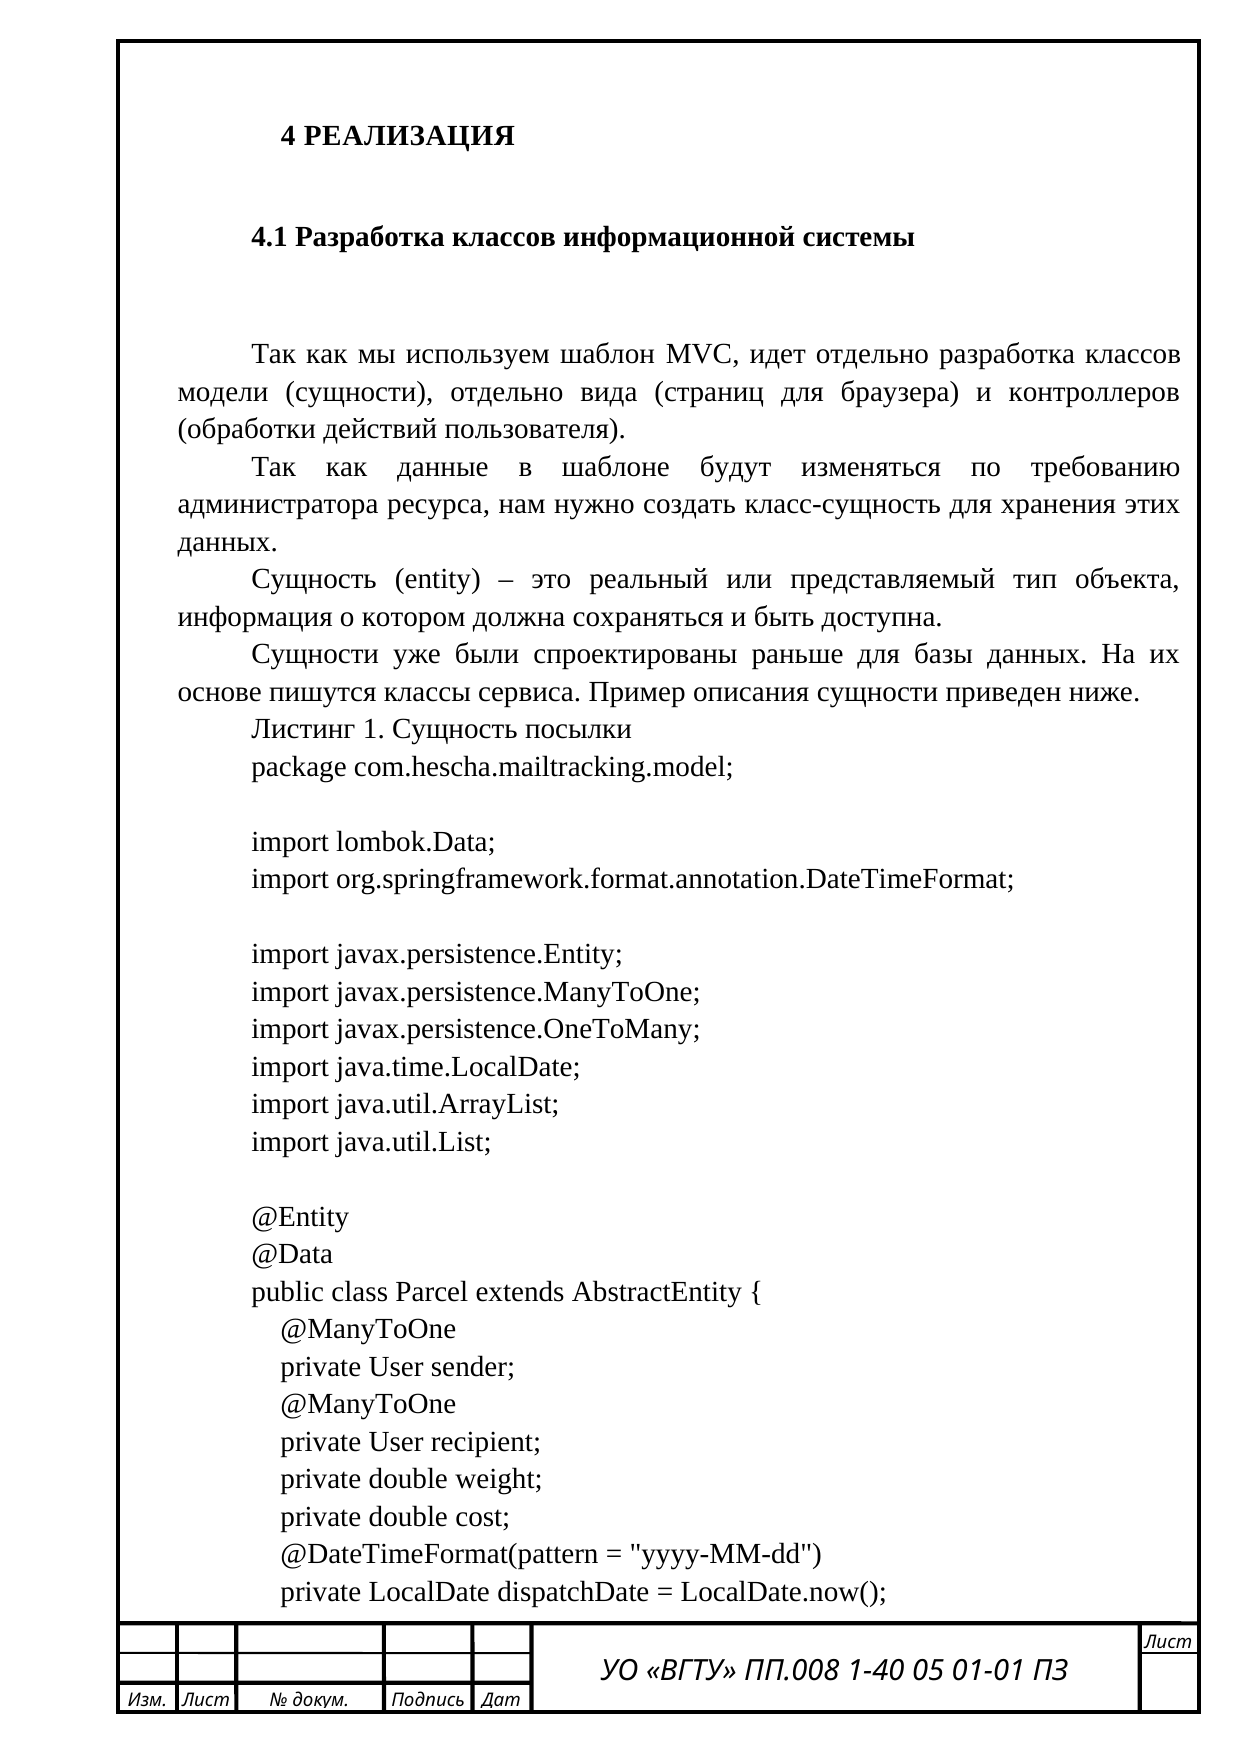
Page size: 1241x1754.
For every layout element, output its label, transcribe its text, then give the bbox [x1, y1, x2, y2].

text Так как данные в шаблоне будут изменяться по требованию администратора ресурса, нам нужно создать класс-сущность для хранения этих данных. [177, 446, 1181, 559]
text private LocalDate dispatchDate = LocalDate.now(); [177, 1571, 1181, 1609]
text import org.springframework.format.annotation.DateTimeFormat; [177, 859, 1181, 896]
subtitle 4.1 Разработка классов информационной системы [251, 219, 1181, 252]
subtitle 4 Реализация [207, 118, 1137, 152]
text @ManyToOne [177, 1309, 1181, 1346]
text import java.util.ArrayList; [177, 1084, 1181, 1121]
text package com.hescha.mailtracking.model; [177, 746, 1181, 784]
text private User sender; [177, 1346, 1181, 1384]
text public class Parcel extends AbstractEntity { [177, 1271, 1181, 1309]
text Сущность (entity) – это реальный или представляемый тип объекта, информация о котором должна сохраняться и быть доступна. [177, 559, 1181, 634]
text private double cost; [177, 1496, 1181, 1534]
text private double weight; [177, 1459, 1181, 1496]
text Листинг 1. Сущность посылки [177, 709, 1181, 746]
text import java.util.List; [177, 1121, 1181, 1159]
text import javax.persistence.ManyToOne; [177, 971, 1181, 1009]
text Сущности уже были спроектированы раньше для базы данных. На их основе пишутся классы сервиса. Пример описания сущности приведен ниже. [177, 634, 1181, 709]
text @DateTimeFormat(pattern = "yyyy-MM-dd") [177, 1534, 1181, 1571]
text import javax.persistence.Entity; [177, 934, 1181, 971]
text @ManyToOne [177, 1384, 1181, 1421]
text import lombok.Data; [177, 821, 1181, 859]
text import java.time.LocalDate; [177, 1046, 1181, 1084]
text @Entity [177, 1196, 1181, 1234]
text @Data [177, 1234, 1181, 1271]
text private User recipient; [177, 1421, 1181, 1459]
text import javax.persistence.OneToMany; [177, 1009, 1181, 1046]
text Так как мы используем шаблон MVC, идет отдельно разработка классов модели (сущности), отдельно вида (страниц для браузера) и контроллеров (обработки действий пользователя). [177, 334, 1181, 446]
